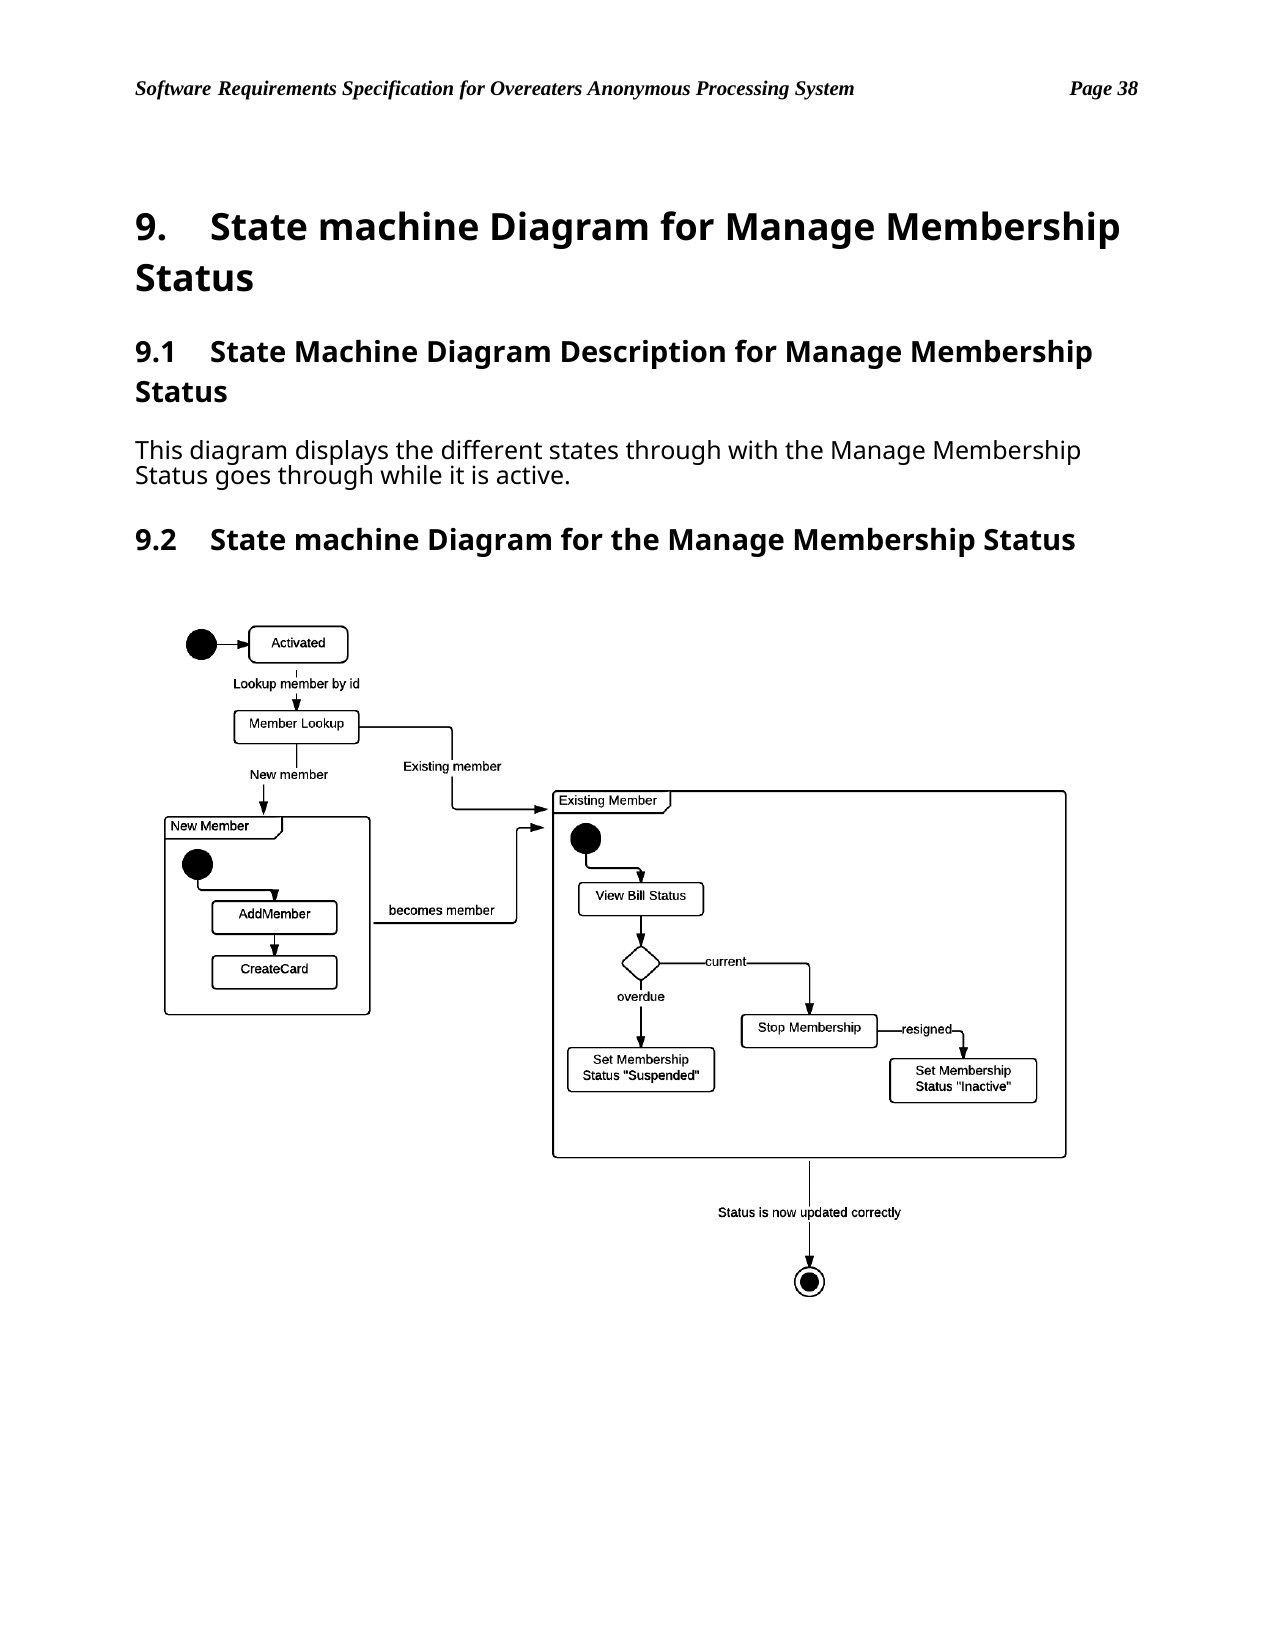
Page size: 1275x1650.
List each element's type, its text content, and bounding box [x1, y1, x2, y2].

picture [135, 587, 1140, 1327]
subtitle State Machine Diagram Description for Manage Membership Status [135, 331, 1140, 411]
subtitle State machine Diagram for Manage Membership Status [135, 200, 1140, 302]
subtitle State machine Diagram for the Manage Membership Status [135, 519, 1140, 559]
text This diagram displays the different states through with the Manage Membership Status goes through while it is active. [135, 440, 1140, 490]
